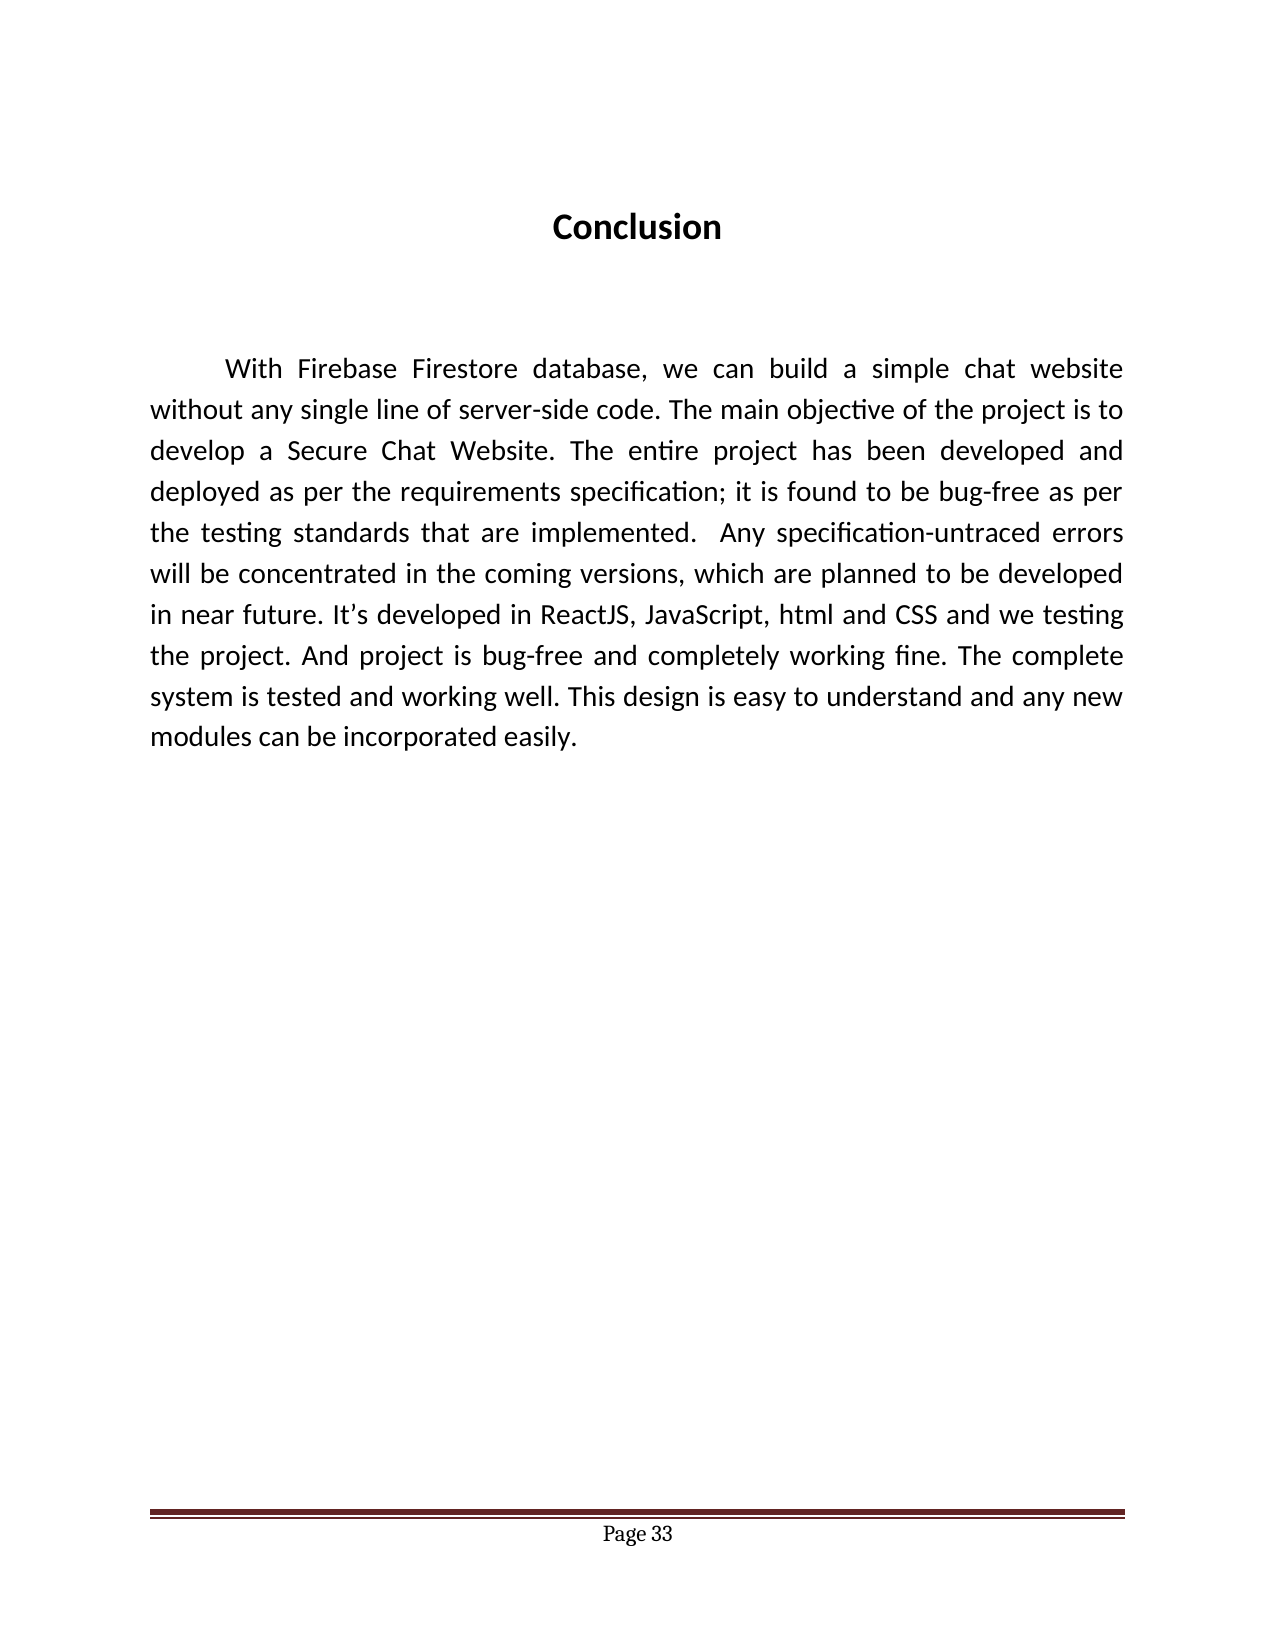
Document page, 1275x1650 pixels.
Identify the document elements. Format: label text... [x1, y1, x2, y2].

text With Firebase Firestore database, we can build a simple chat website without any single line of server-side code. The main objective of the project is to develop a Secure Chat Website. The entire project has been developed and deployed as per the requirements specification; it is found to be bug-free as per the testing standards that are implemented. Any specification-untraced errors will be concentrated in the coming versions, which are planned to be developed in near future. It’s developed in ReactJS, JavaScript, html and CSS and we testing the project. And project is bug-free and completely working fine. The complete system is tested and working well. This design is easy to understand and any new modules can be incorporated easily. [150, 350, 1125, 754]
text Conclusion [150, 203, 1125, 249]
